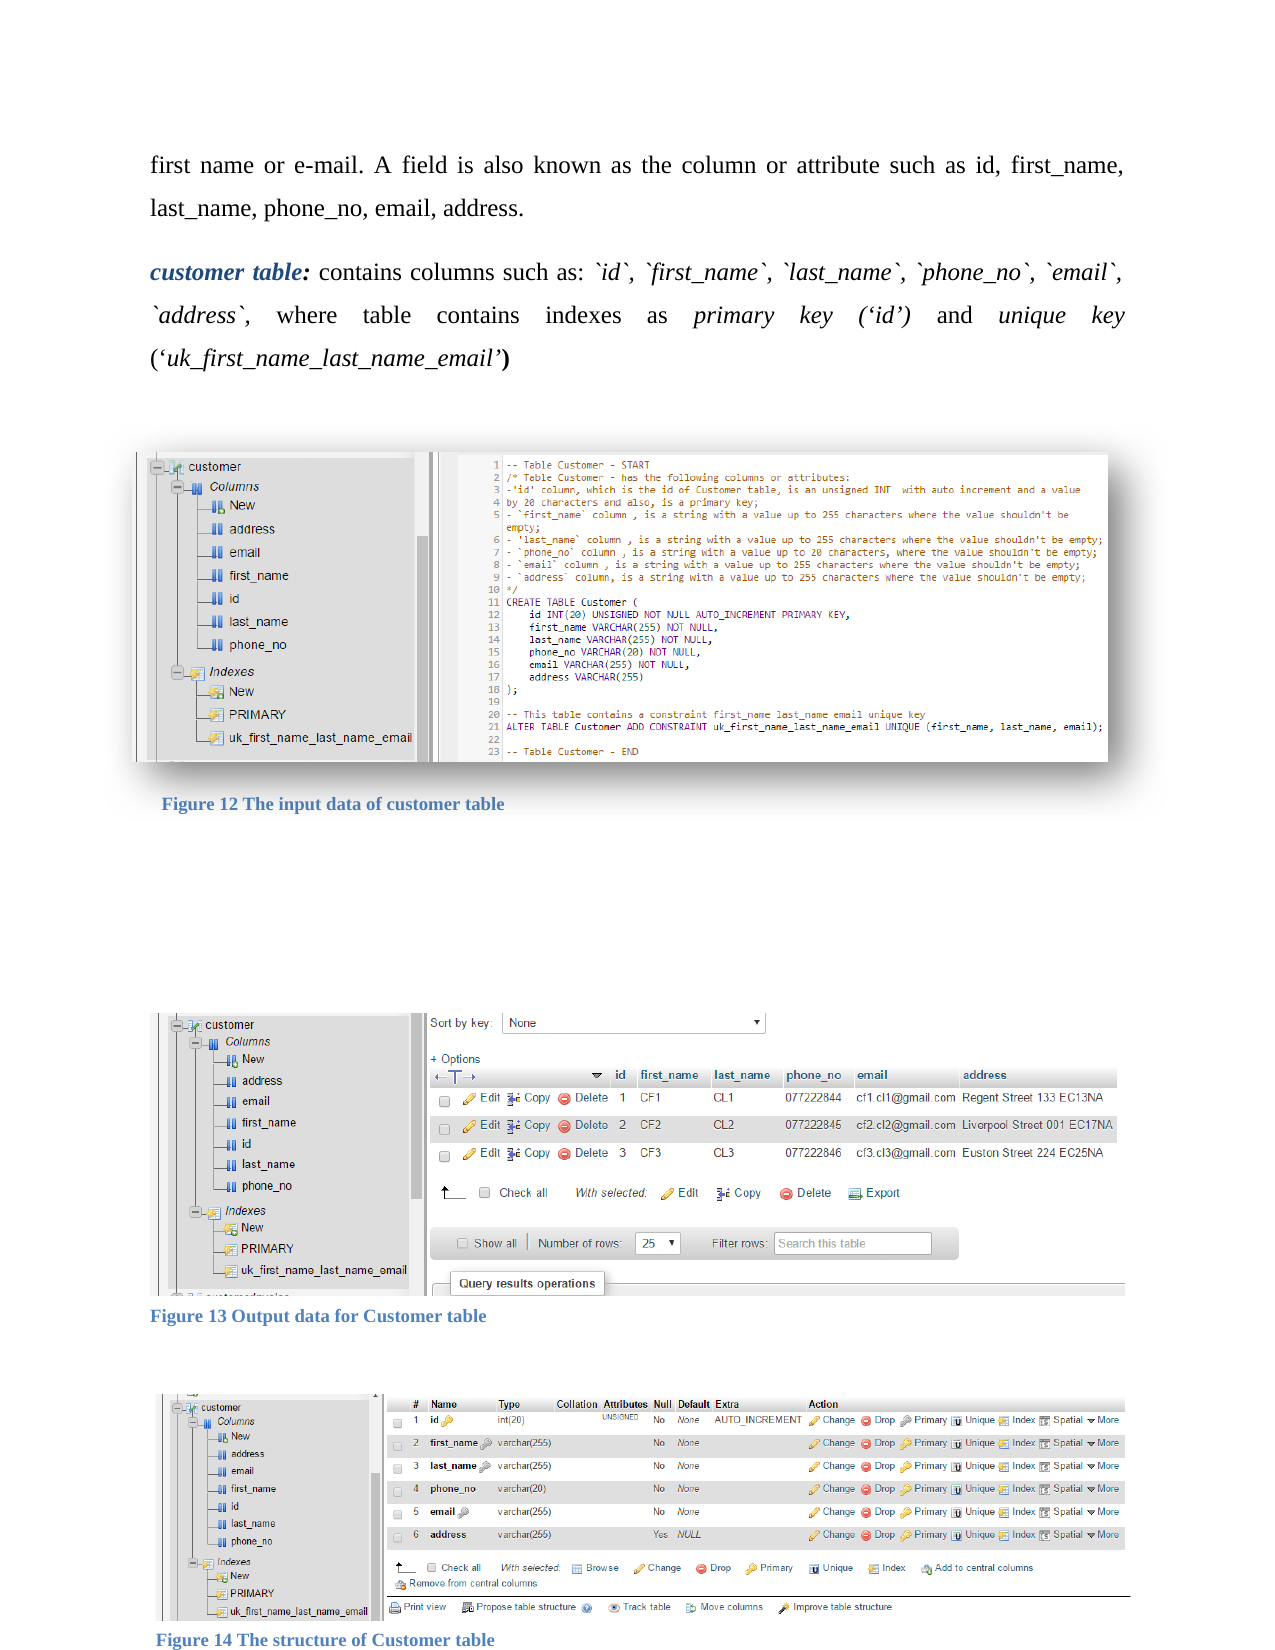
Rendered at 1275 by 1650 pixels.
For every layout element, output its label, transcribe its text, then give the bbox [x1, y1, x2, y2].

text customer table: contains columns such as: `id`, `first_name`, `last_name`, `phone_no`, `email`, `address`, where table contains indexes as primary key (‘id’) and unique key (‘uk_first_name_last_name_email’) [150, 257, 1125, 372]
picture [155, 1394, 1131, 1621]
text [150, 150, 1125, 222]
picture [150, 1013, 1125, 1296]
picture [132, 452, 1108, 762]
